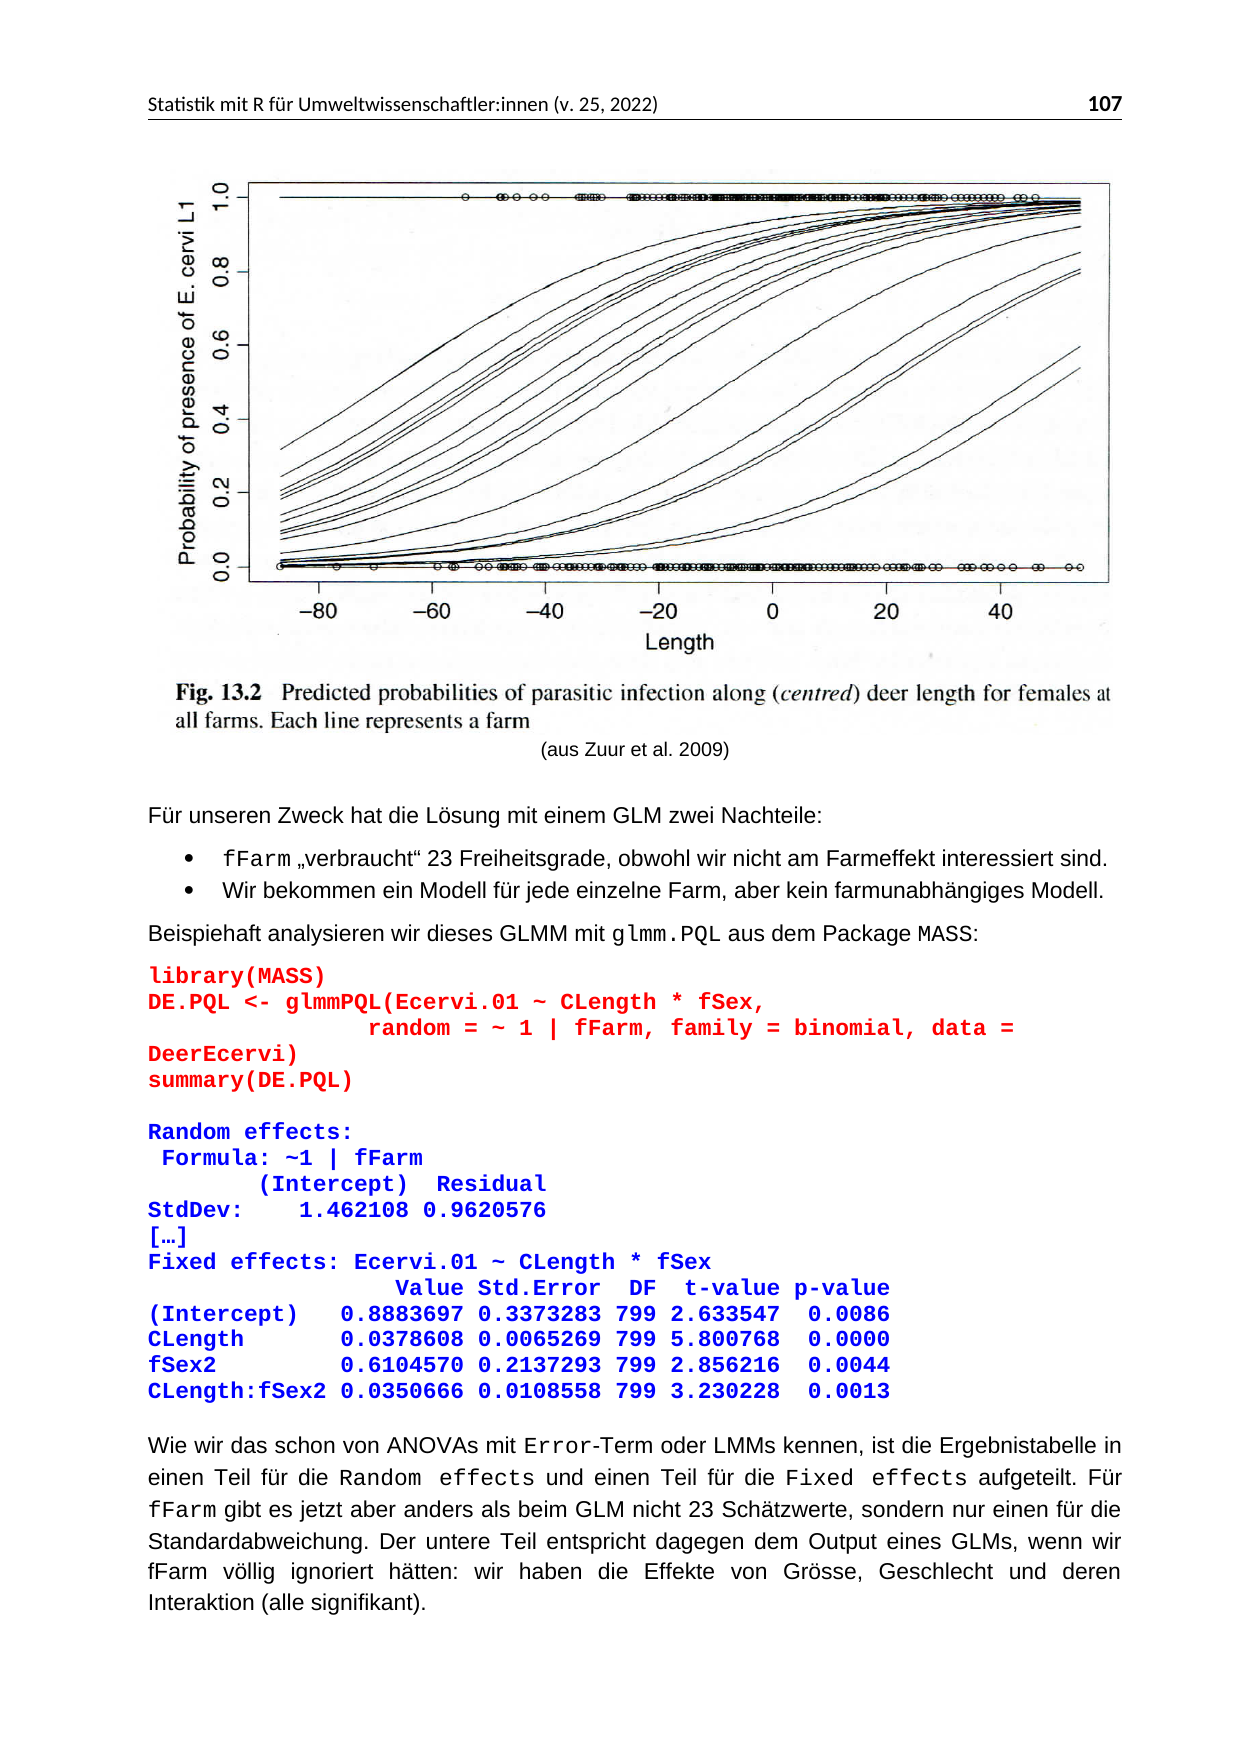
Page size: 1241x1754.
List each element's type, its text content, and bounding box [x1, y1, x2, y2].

text DE.PQL <- glmmPQL(Ecervi.01 ~ CLength * fSex, [148, 991, 1122, 1017]
text Fixed effects: Ecervi.01 ~ CLength * fSex [148, 1250, 1122, 1276]
text fSex2 0.6104570 0.2137293 799 2.856216 0.0044 [148, 1354, 1122, 1380]
text Formula: ~1 | fFarm [148, 1146, 1122, 1172]
text Random effects: [148, 1120, 1122, 1146]
text (aus Zuur et al. 2009) [148, 170, 1122, 761]
list fFarm „verbraucht“ 23 Freiheitsgrade, obwohl wir nicht am Farmeffekt interessiert sind. [185, 844, 1122, 873]
text Wie wir das schon von ANOVAs mit Error-Term oder LMMs kennen, ist die Ergebnistabelle in einen Teil für die Random effects und einen Teil für die Fixed effects aufgeteilt. Für fFarm gibt es jetzt aber anders als beim GLM nicht 23 Schätzwerte, sondern nur einen für die Standardabweichung. Der untere Teil entspricht dagegen dem Output eines GLMs, wenn wir fFarm völlig ignoriert hätten: wir haben die Effekte von Grösse, Geschlecht und deren Interaktion (alle signifikant). [148, 1432, 1122, 1615]
text […] [148, 1224, 1122, 1250]
text library(MASS) [148, 965, 1122, 991]
text StdDev: 1.462108 0.9620576 [148, 1198, 1122, 1224]
text (Intercept) 0.8883697 0.3373283 799 2.633547 0.0086 [148, 1302, 1122, 1328]
text Für unseren Zweck hat die Lösung mit einem GLM zwei Nachteile: [148, 802, 1122, 828]
text random = ~ 1 | fFarm, family = binomial, data = DeerEcervi) [148, 1017, 1122, 1068]
text Beispiehaft analysieren wir dieses GLMM mit glmm.PQL aus dem Package MASS: [148, 920, 1122, 948]
text summary(DE.PQL) [148, 1068, 1122, 1094]
text Value Std.Error DF t-value p-value [148, 1276, 1122, 1302]
text CLength 0.0378608 0.0065269 799 5.800768 0.0000 [148, 1328, 1122, 1354]
text (Intercept) Residual [148, 1172, 1122, 1198]
list Wir bekommen ein Modell für jede einzelne Farm, aber kein farmunabhängiges Modell. [185, 877, 1122, 903]
text CLength:fSex2 0.0350666 0.0108558 799 3.230228 0.0013 [148, 1380, 1122, 1406]
